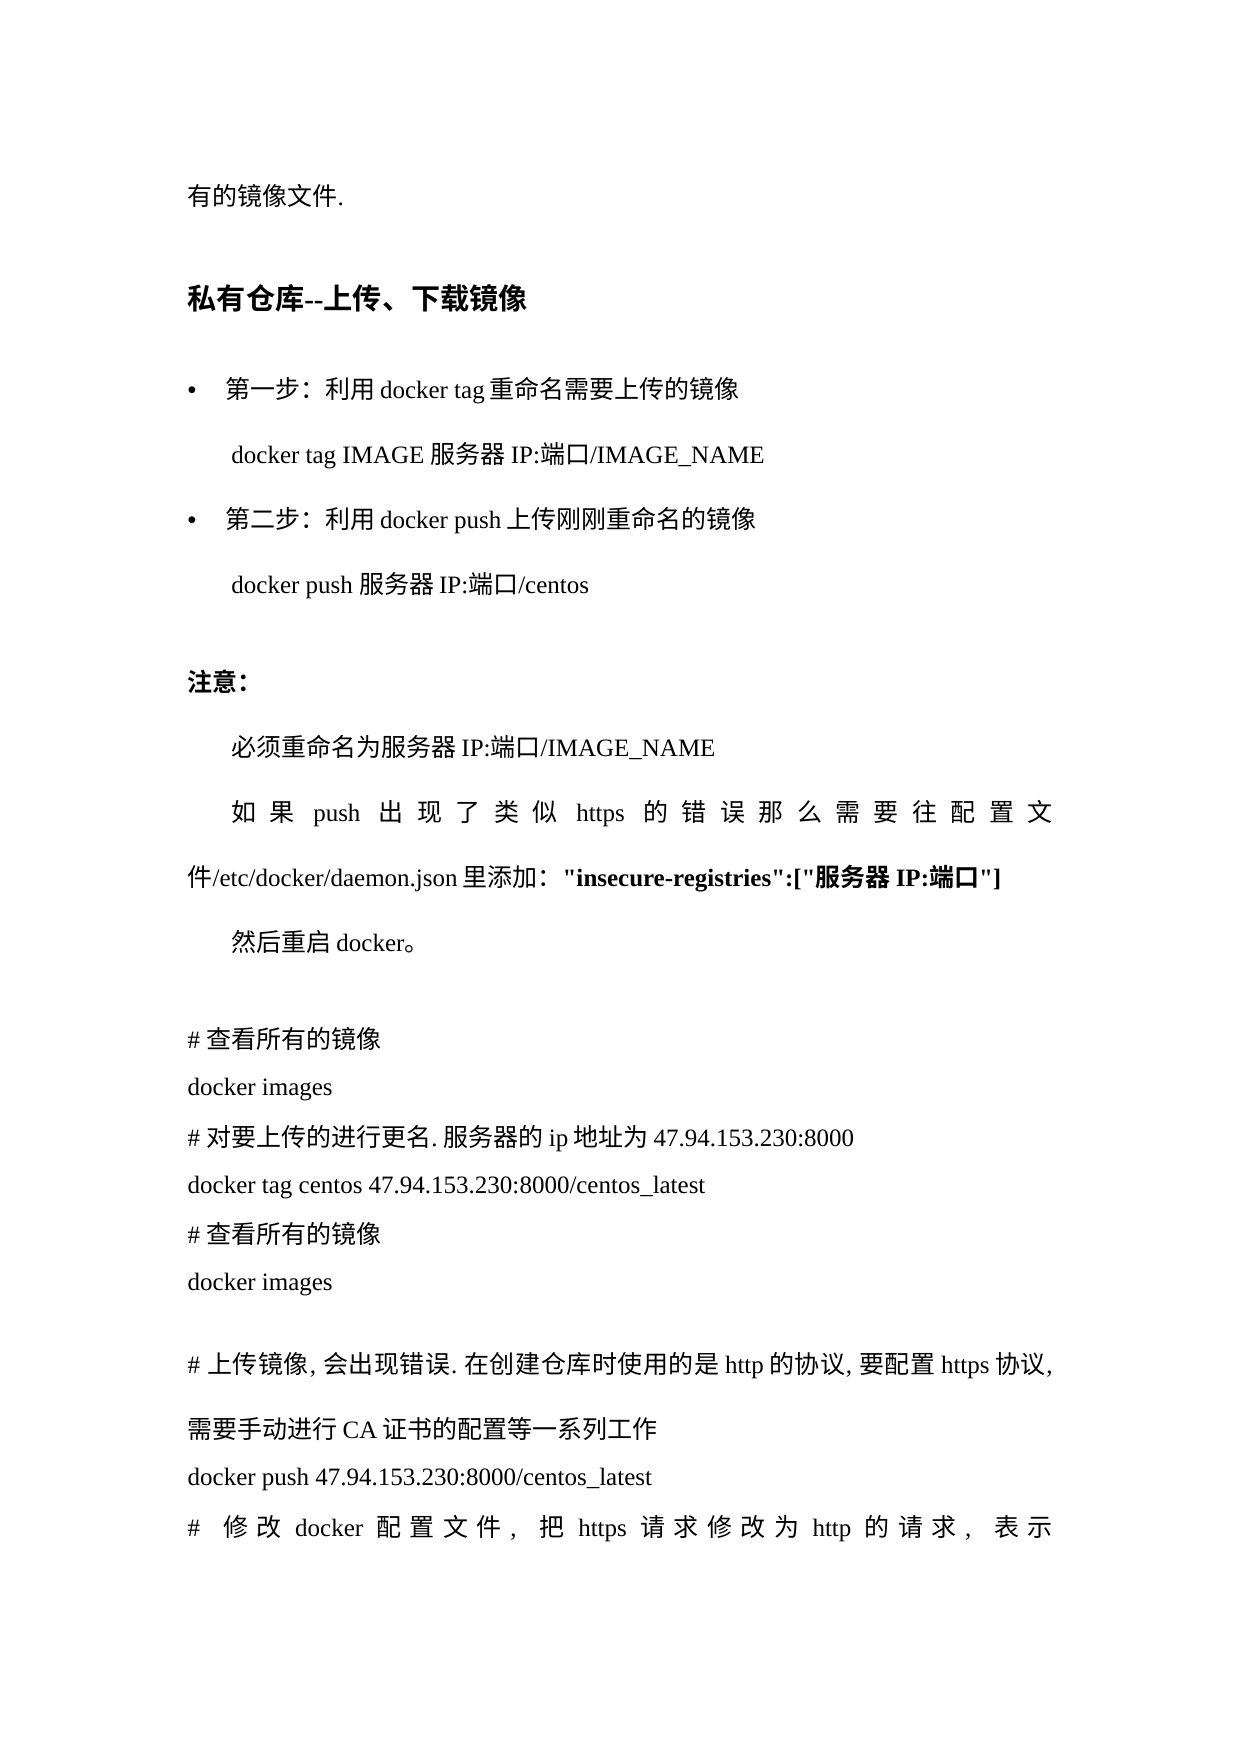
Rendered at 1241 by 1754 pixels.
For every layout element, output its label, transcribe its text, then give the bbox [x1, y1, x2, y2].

subtitle 私有仓库--上传、下载镜像 [187, 276, 1053, 318]
text docker push 服务器IP:端口/centos [187, 550, 1053, 615]
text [187, 162, 1053, 227]
text docker images [187, 1265, 1053, 1298]
text 注意： [187, 648, 1053, 713]
text docker tag IMAGE 服务器IP:端口/IMAGE_NAME [187, 420, 1053, 485]
text docker push 47.94.153.230:8000/centos_latest [187, 1460, 1053, 1493]
text 如果push出现了类似https的错误那么需要往配置文件/etc/docker/daemon.json里添加："insecure-registries":["服务器IP:端口"] [187, 778, 1053, 908]
list 第二步：利用docker push上传刚刚重命名的镜像 [187, 485, 1053, 550]
text # 查看所有的镜像 [187, 1005, 1053, 1070]
text # 对要上传的进行更名. 服务器的ip地址为47.94.153.230:8000 [187, 1103, 1053, 1168]
text 然后重启docker。 [187, 908, 1053, 973]
list 第一步：利用docker tag重命名需要上传的镜像 [187, 355, 1053, 420]
text docker images [187, 1070, 1053, 1103]
text 必须重命名为服务器IP:端口/IMAGE_NAME [187, 713, 1053, 778]
text docker tag centos 47.94.153.230:8000/centos_latest [187, 1168, 1053, 1200]
text # 查看所有的镜像 [187, 1200, 1053, 1265]
text # 上传镜像, 会出现错误. 在创建仓库时使用的是http的协议, 要配置https协议, 需要手动进行CA证书的配置等一系列工作 [187, 1330, 1053, 1460]
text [187, 1493, 1053, 1558]
